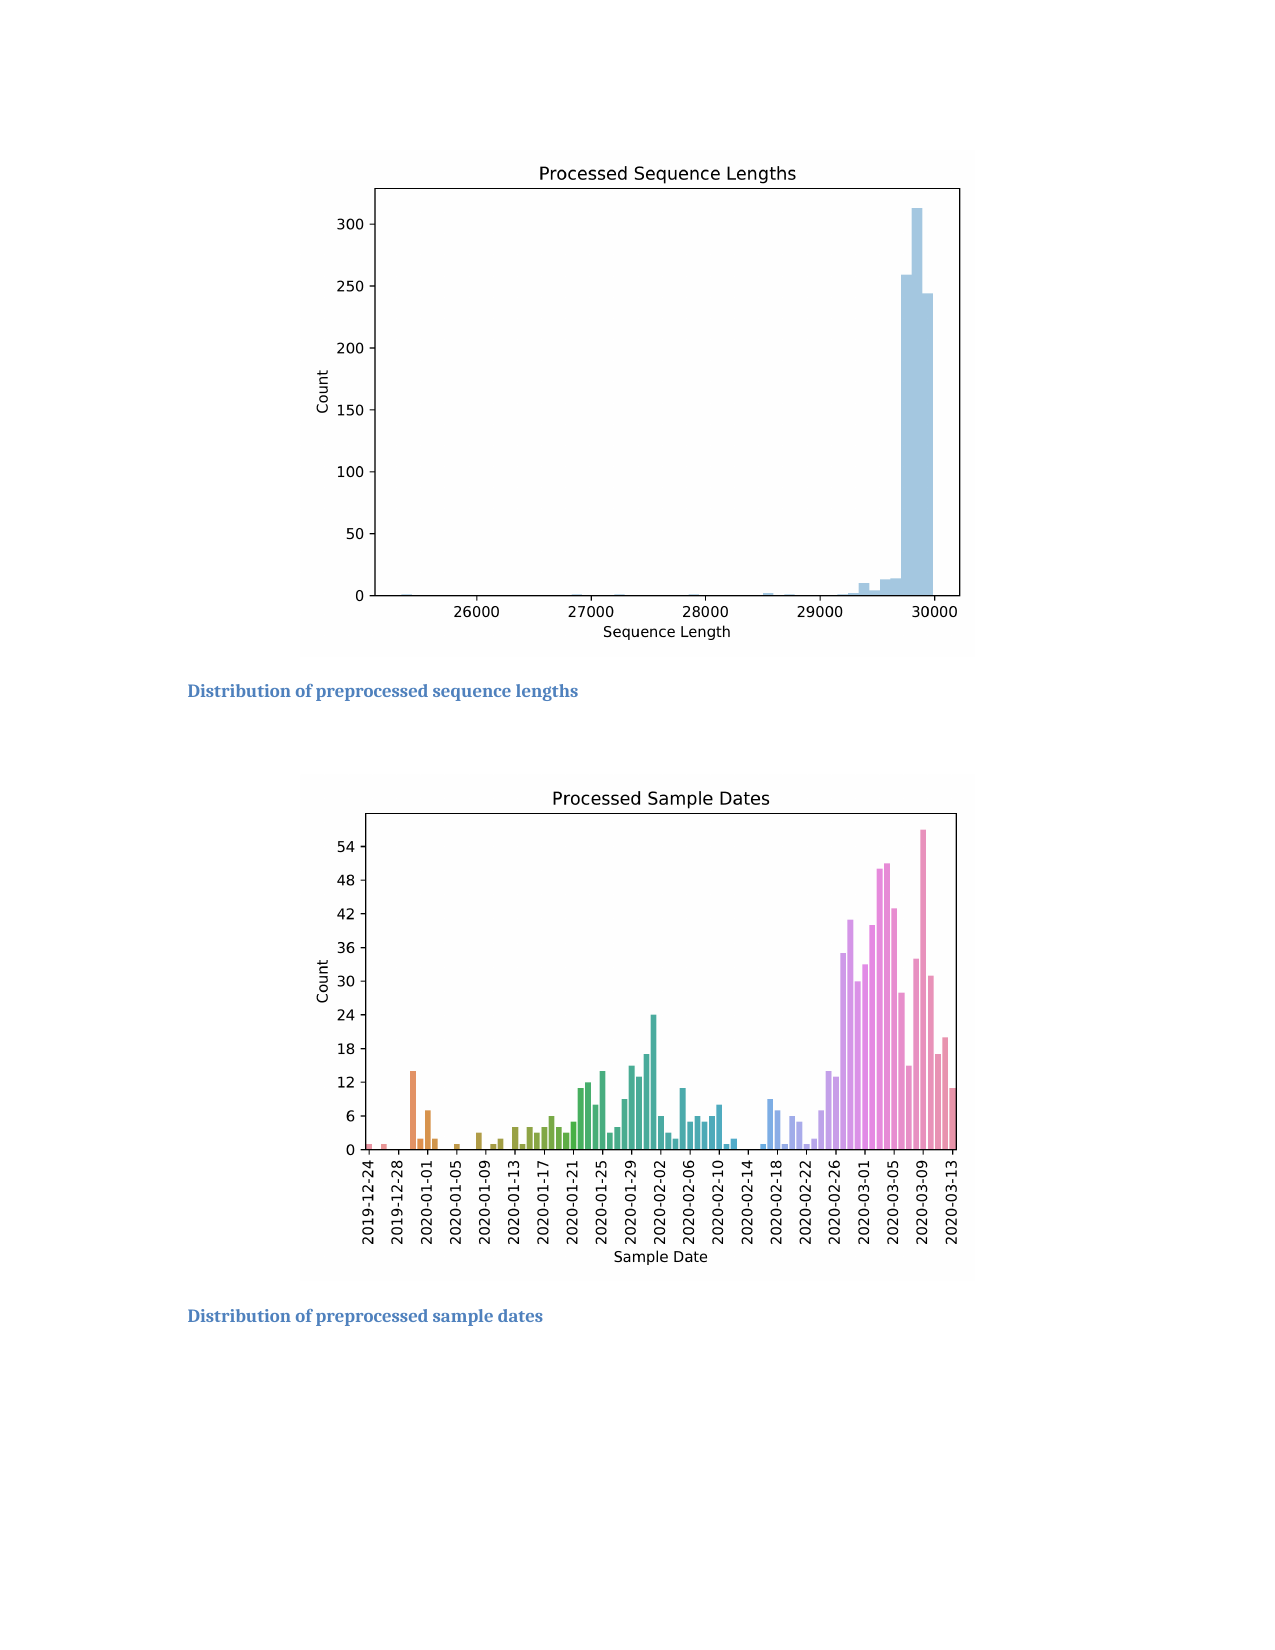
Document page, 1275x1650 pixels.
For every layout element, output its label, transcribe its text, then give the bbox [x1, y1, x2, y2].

picture [300, 774, 976, 1281]
picture [300, 150, 976, 657]
text Distribution of preprocessed sample dates [187, 1305, 1087, 1327]
text Distribution of preprocessed sequence lengths [187, 681, 1087, 702]
